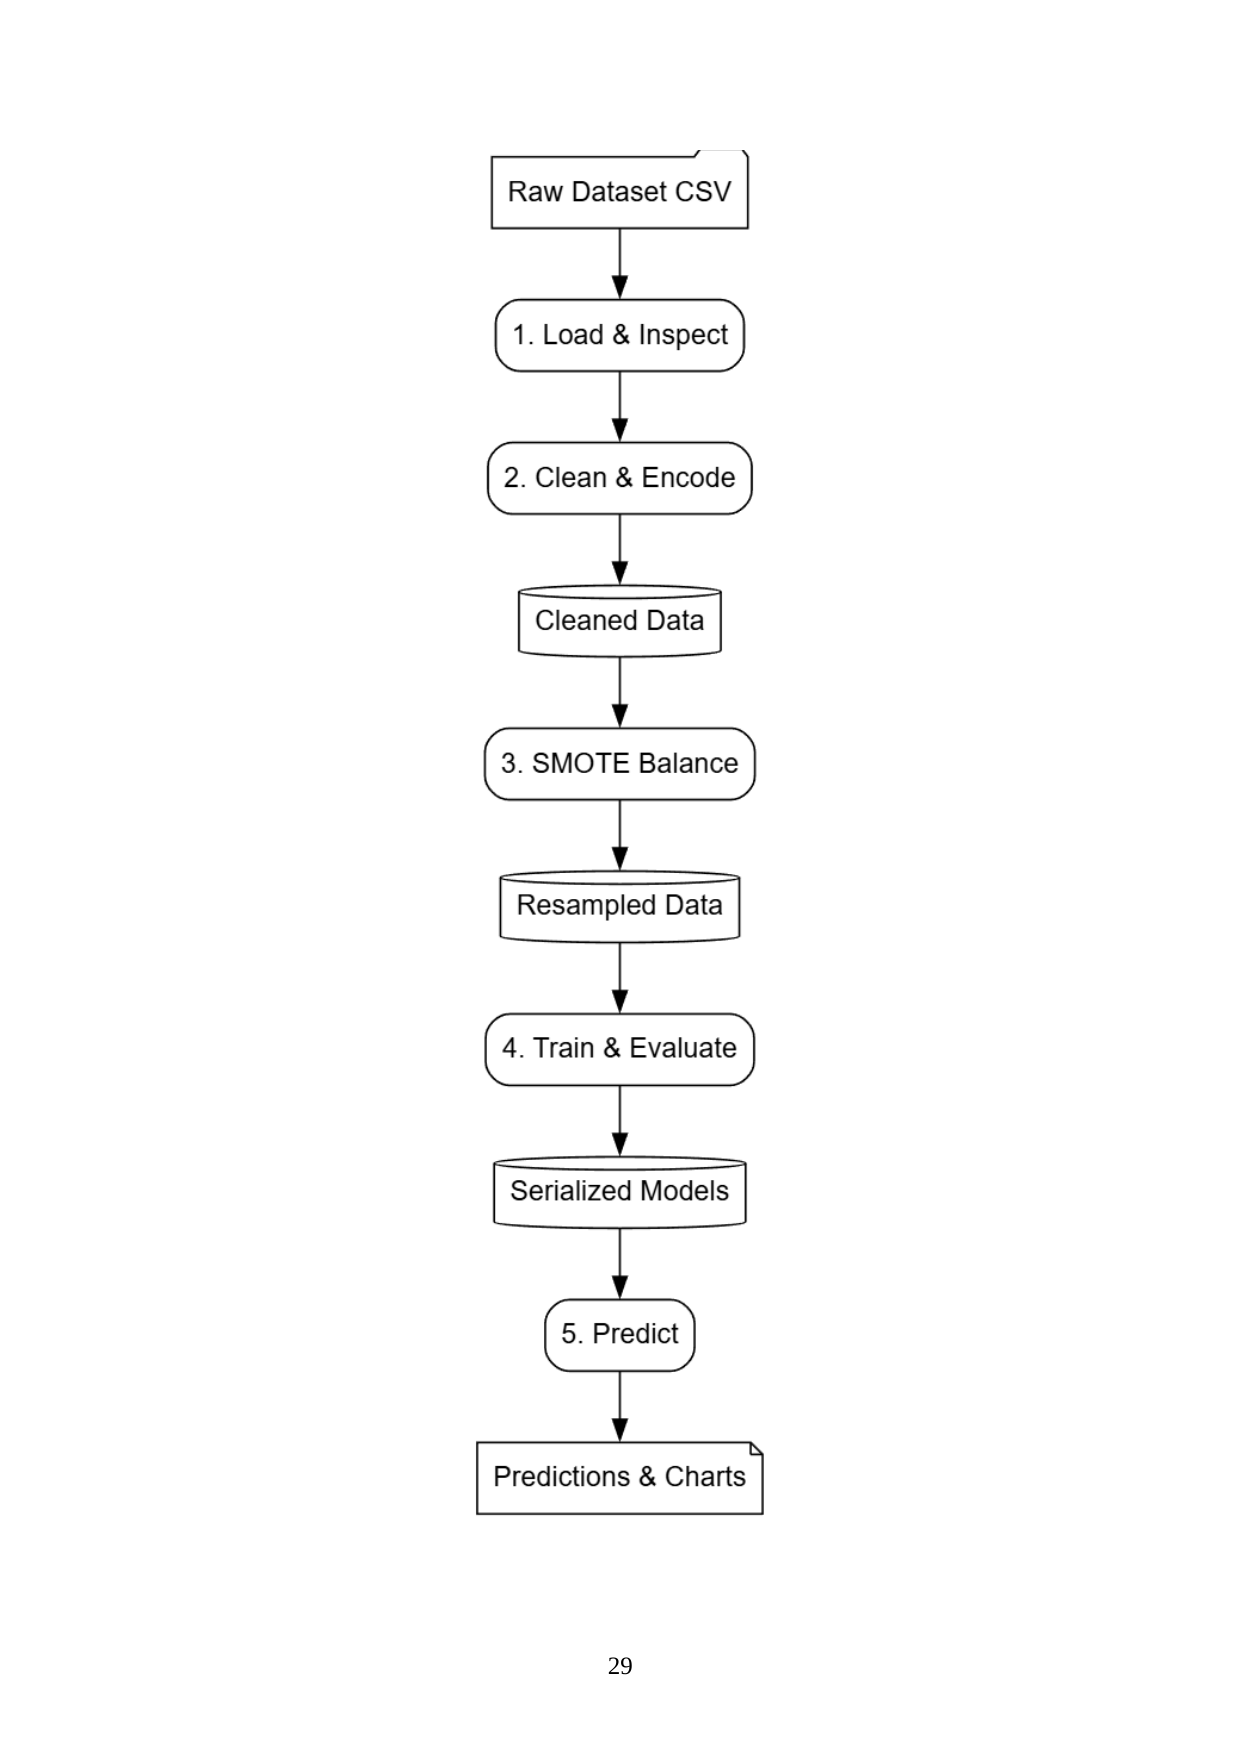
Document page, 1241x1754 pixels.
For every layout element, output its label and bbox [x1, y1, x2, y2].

picture [469, 150, 771, 1522]
